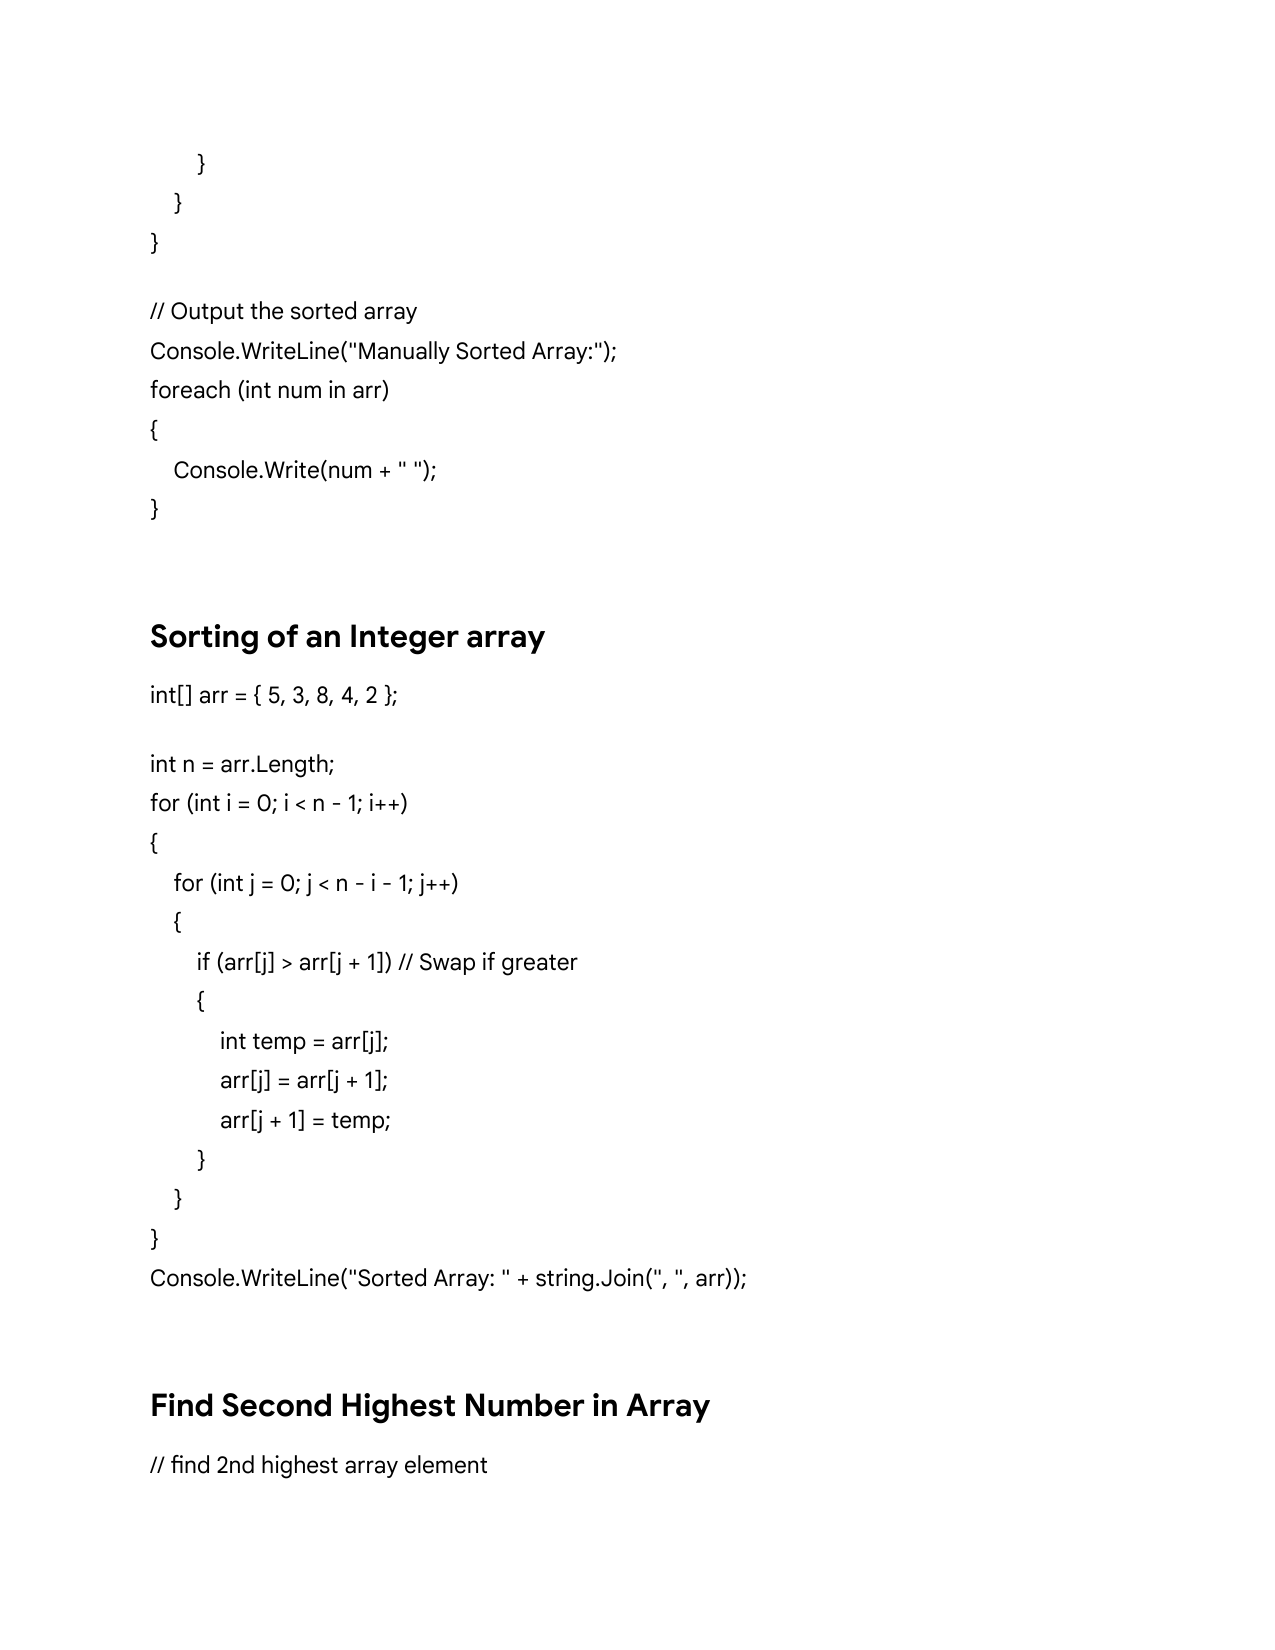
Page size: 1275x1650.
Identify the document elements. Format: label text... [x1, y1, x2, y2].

text Console.Write(num + " "); [150, 456, 1125, 484]
text Console.WriteLine("Manually Sorted Array:"); [150, 337, 1125, 366]
text // Output the sorted array [150, 297, 1125, 326]
text for (int i = 0; i < n - 1; i++) [150, 789, 1125, 818]
text { [150, 987, 1125, 1016]
text for (int j = 0; j < n - i - 1; j++) [150, 869, 1125, 897]
text { [150, 908, 1125, 937]
text Console.WriteLine("Sorted Array: " + string.Join(", ", arr)); [150, 1264, 1125, 1293]
text } [150, 1146, 1125, 1174]
text int temp = arr[j]; [150, 1027, 1125, 1056]
text arr[j] = arr[j + 1]; [150, 1067, 1125, 1095]
text } [150, 1185, 1125, 1214]
text { [150, 416, 1125, 445]
text { [150, 829, 1125, 858]
text } [150, 189, 1125, 218]
text int[] arr = { 5, 3, 8, 4, 2 }; [150, 682, 1125, 710]
text foreach (int num in arr) [150, 377, 1125, 405]
text } [150, 229, 1125, 258]
subtitle Sorting of an Integer array [150, 617, 1125, 657]
text } [150, 495, 1125, 524]
subtitle Find Second Highest Number in Array [150, 1387, 1125, 1426]
text if (arr[j] > arr[j + 1]) // Swap if greater [150, 948, 1125, 977]
text } [150, 150, 1125, 179]
text // find 2nd highest array element [150, 1451, 1125, 1479]
text arr[j + 1] = temp; [150, 1106, 1125, 1135]
text } [150, 1225, 1125, 1254]
text int n = arr.Length; [150, 750, 1125, 779]
